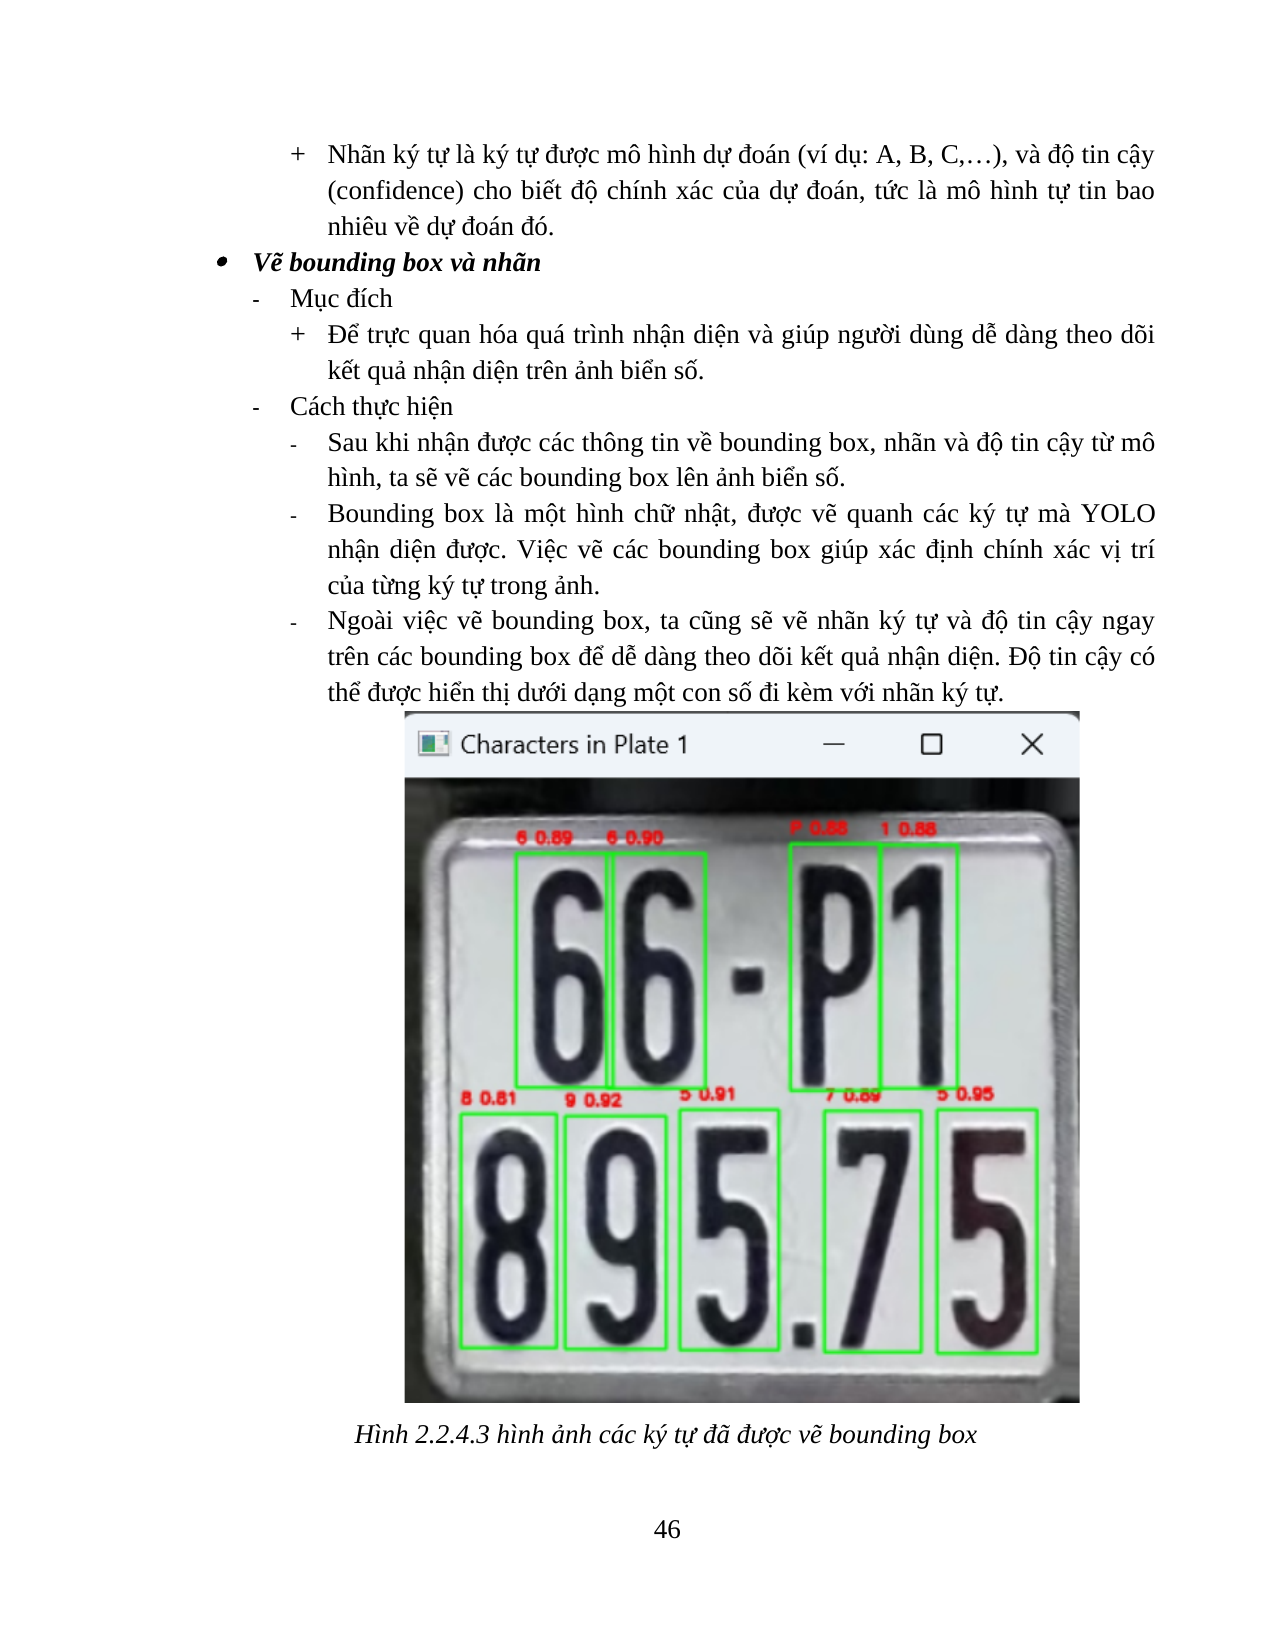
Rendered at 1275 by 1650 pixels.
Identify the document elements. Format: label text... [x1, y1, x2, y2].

text Hình 2.2.4.3 hình ảnh các ký tự đã được vẽ bounding box [177, 1418, 1157, 1449]
list Mục đích [252, 282, 1157, 313]
list Sau khi nhận được các thông tin về bounding box, nhãn và độ tin cậy từ mô hình, ta sẽ vẽ các bounding box lên ảnh biển số. [290, 426, 1157, 493]
picture [404, 711, 1080, 1403]
list Vẽ bounding box và nhãn [215, 246, 1157, 277]
list Bounding box là một hình chữ nhật, được vẽ quanh các ký tự mà YOLO nhận diện được. Việc vẽ các bounding box giúp xác định chính xác vị trí của từng ký tự trong ảnh. [290, 497, 1157, 600]
list Cách thực hiện [252, 390, 1157, 421]
list Ngoài việc vẽ bounding box, ta cũng sẽ vẽ nhãn ký tự và độ tin cậy ngay trên các bounding box để dễ dàng theo dõi kết quả nhận diện. Độ tin cậy có thể được hiển thị dưới dạng một con số đi kèm với nhãn ký tự. [290, 604, 1157, 707]
list Nhãn ký tự là ký tự được mô hình dự đoán (ví dụ: A, B, C,…), và độ tin cậy (confidence) cho biết độ chính xác của dự đoán, tức là mô hình tự tin bao nhiêu về dự đoán đó. [290, 137, 1157, 241]
list Để trực quan hóa quá trình nhận diện và giúp người dùng dễ dàng theo dõi kết quả nhận diện trên ảnh biển số. [290, 317, 1157, 386]
